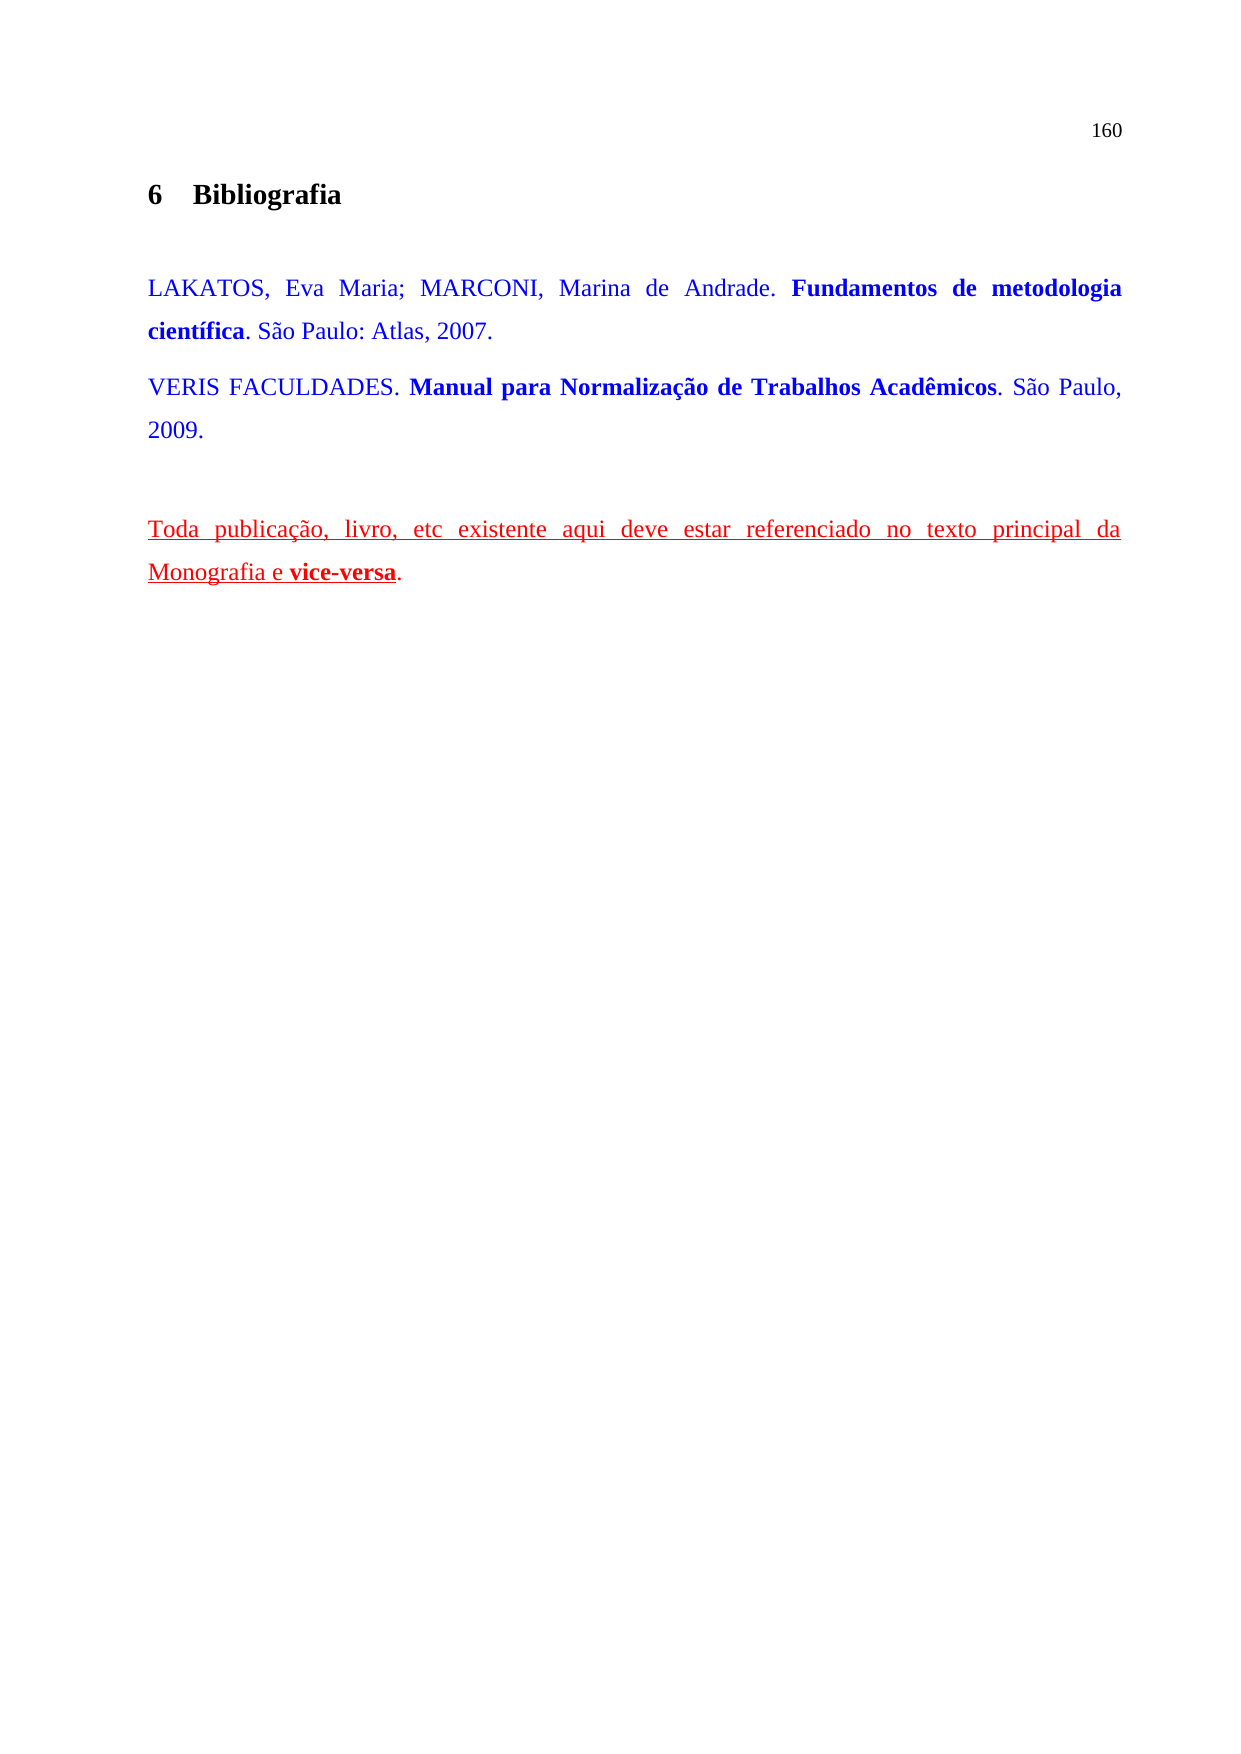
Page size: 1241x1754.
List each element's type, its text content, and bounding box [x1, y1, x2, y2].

subtitle Bibliografia [148, 177, 1122, 211]
text Toda publicação, livro, etc existente aqui deve estar referenciado no texto principal da Monografia e vice-versa. [148, 514, 1122, 586]
text VERIS FACULDADES. Manual para Normalização de Trabalhos Acadêmicos. São Paulo, 2009. [148, 372, 1122, 444]
text LAKATOS, Eva Maria; MARCONI, Marina de Andrade. Fundamentos de metodologia científica. São Paulo: Atlas, 2007. [148, 273, 1122, 345]
